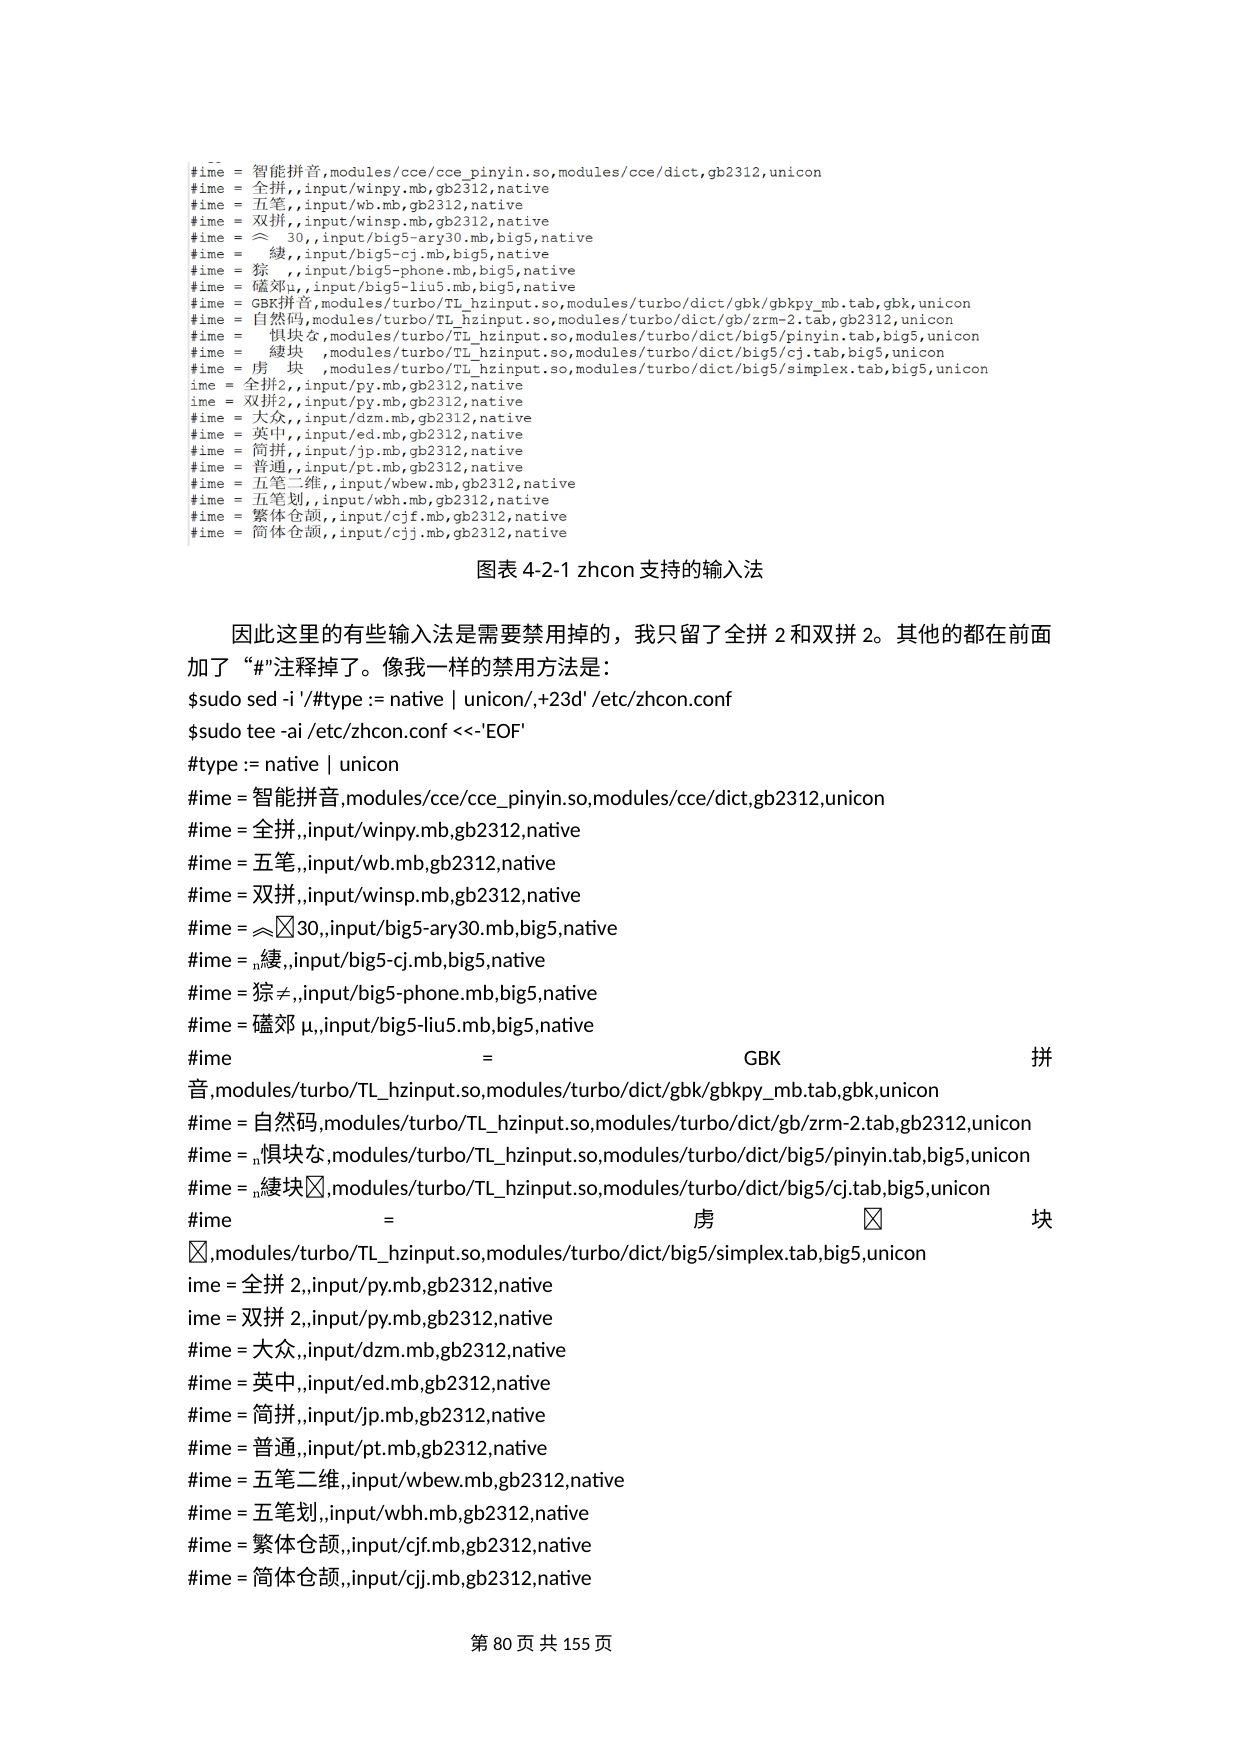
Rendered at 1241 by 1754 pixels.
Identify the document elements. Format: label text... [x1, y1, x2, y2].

text 图表 4-2-1 zhcon支持的输入法 [187, 552, 1053, 584]
text #ime = 简体仓颉,,input/cjj.mb,gb2312,native [187, 1559, 1053, 1592]
text #ime = 智能拼音,modules/cce/cce_pinyin.so,modules/cce/dict,gb2312,unicon [187, 779, 1053, 812]
text #ime = 普通,,input/pt.mb,gb2312,native [187, 1429, 1053, 1462]
text #ime = 五笔划,,input/wbh.mb,gb2312,native [187, 1494, 1053, 1527]
text #ime = 自然码,modules/turbo/TL_hzinput.so,modules/turbo/dict/gb/zrm-2.tab,gb2312,unicon [187, 1104, 1053, 1137]
text #ime = GBK拼音,modules/turbo/TL_hzinput.so,modules/turbo/dict/gbk/gbkpy_mb.tab,gbk,unicon [187, 1039, 1053, 1104]
text #ime = 全拼,,input/winpy.mb,gb2312,native [187, 812, 1053, 844]
text #ime = 五笔,,input/wb.mb,gb2312,native [187, 844, 1053, 877]
text #ime = 双拼,,input/winsp.mb,gb2312,native [187, 877, 1053, 909]
text $sudo sed -i '/#type := native | unicon/,+23d' /etc/zhcon.conf [187, 682, 1053, 714]
text ime = 全拼2,,input/py.mb,gb2312,native [187, 1267, 1053, 1299]
text #ime = 大众,,input/dzm.mb,gb2312,native [187, 1332, 1053, 1364]
picture [187, 162, 1053, 546]
text #ime = 英中,,input/ed.mb,gb2312,native [187, 1364, 1053, 1397]
text #ime = ︽30,,input/big5-ary30.mb,big5,native [187, 909, 1053, 942]
text #ime = 礚郊μ,,input/big5-liu5.mb,big5,native [187, 1007, 1053, 1039]
text #ime = 简拼,,input/jp.mb,gb2312,native [187, 1397, 1053, 1429]
text #ime = 虏块,modules/turbo/TL_hzinput.so,modules/turbo/dict/big5/simplex.tab,big5,unicon [187, 1202, 1053, 1267]
text #ime = 猔,,input/big5-phone.mb,big5,native [187, 974, 1053, 1007]
text #ime = 繁体仓颉,,input/cjf.mb,gb2312,native [187, 1527, 1053, 1559]
text ime = 双拼2,,input/py.mb,gb2312,native [187, 1299, 1053, 1332]
text #type := native | unicon [187, 747, 1053, 779]
text #ime = 緀,,input/big5-cj.mb,big5,native [187, 942, 1053, 974]
text $sudo tee -ai /etc/zhcon.conf <<-'EOF' [187, 714, 1053, 747]
text #ime = 惧块な,modules/turbo/TL_hzinput.so,modules/turbo/dict/big5/pinyin.tab,big5,unicon [187, 1137, 1053, 1169]
text 因此这里的有些输入法是需要禁用掉的，我只留了全拼2和双拼2。其他的都在前面加了“#”注释掉了。像我一样的禁用方法是： [187, 617, 1053, 682]
text #ime = 五笔二维,,input/wbew.mb,gb2312,native [187, 1462, 1053, 1494]
text #ime = 緀块,modules/turbo/TL_hzinput.so,modules/turbo/dict/big5/cj.tab,big5,unicon [187, 1169, 1053, 1202]
